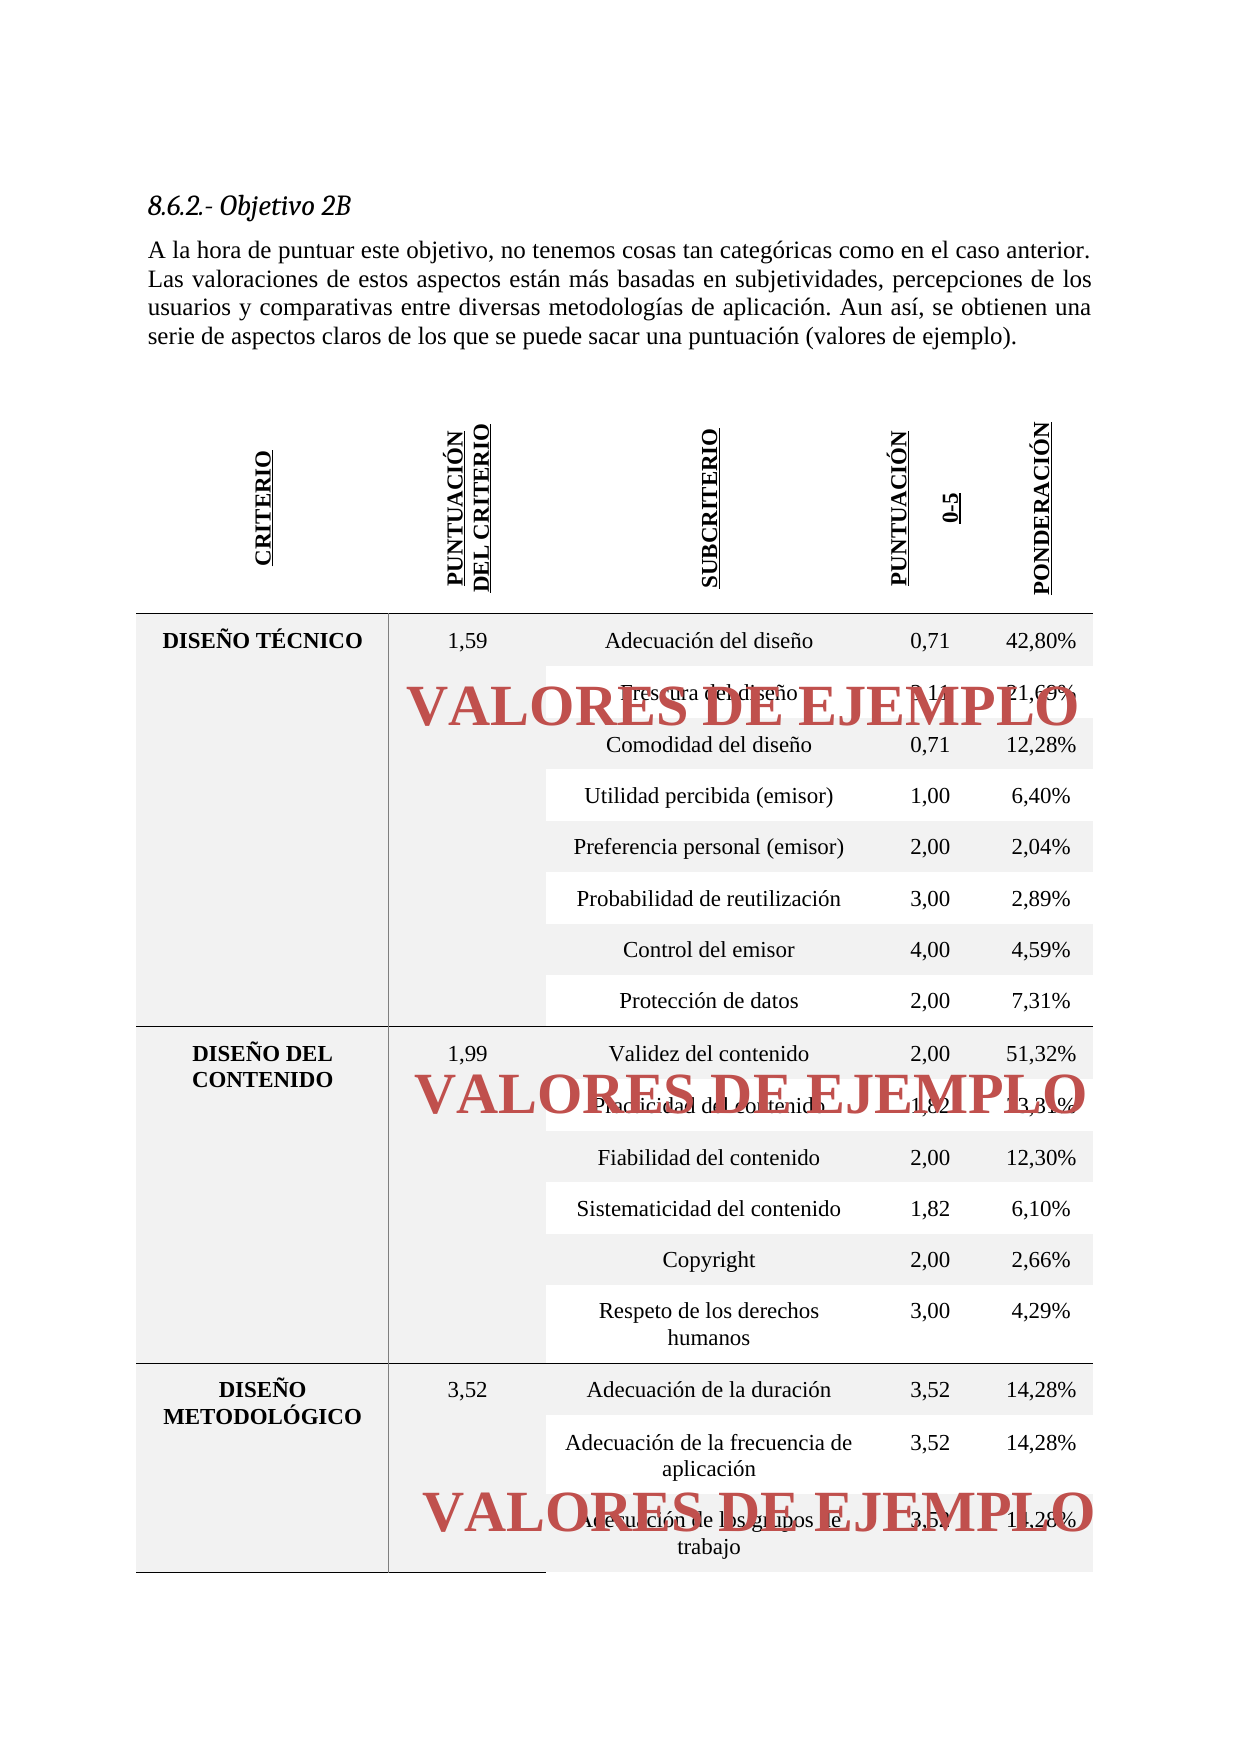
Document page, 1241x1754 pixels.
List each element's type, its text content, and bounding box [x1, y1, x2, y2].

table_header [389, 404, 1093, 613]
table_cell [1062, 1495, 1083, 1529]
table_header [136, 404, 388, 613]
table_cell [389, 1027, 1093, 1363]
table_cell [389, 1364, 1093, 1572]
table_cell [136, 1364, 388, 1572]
subtitle 8.6.2.- Objetivo 2B [148, 189, 1092, 222]
text A la hora de puntuar este objetivo, no tenemos cosas tan categóricas como en el caso anterior. Las valoraciones de estos aspectos están más basadas en subjetividades, percepciones de los usuarios y comparativas entre diversas metodologías de aplicación. Aun así, se obtienen una serie de aspectos claros de los que se puede sacar una puntuación (valores de ejemplo). [148, 235, 1092, 350]
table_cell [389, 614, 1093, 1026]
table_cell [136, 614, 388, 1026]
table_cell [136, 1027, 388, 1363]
